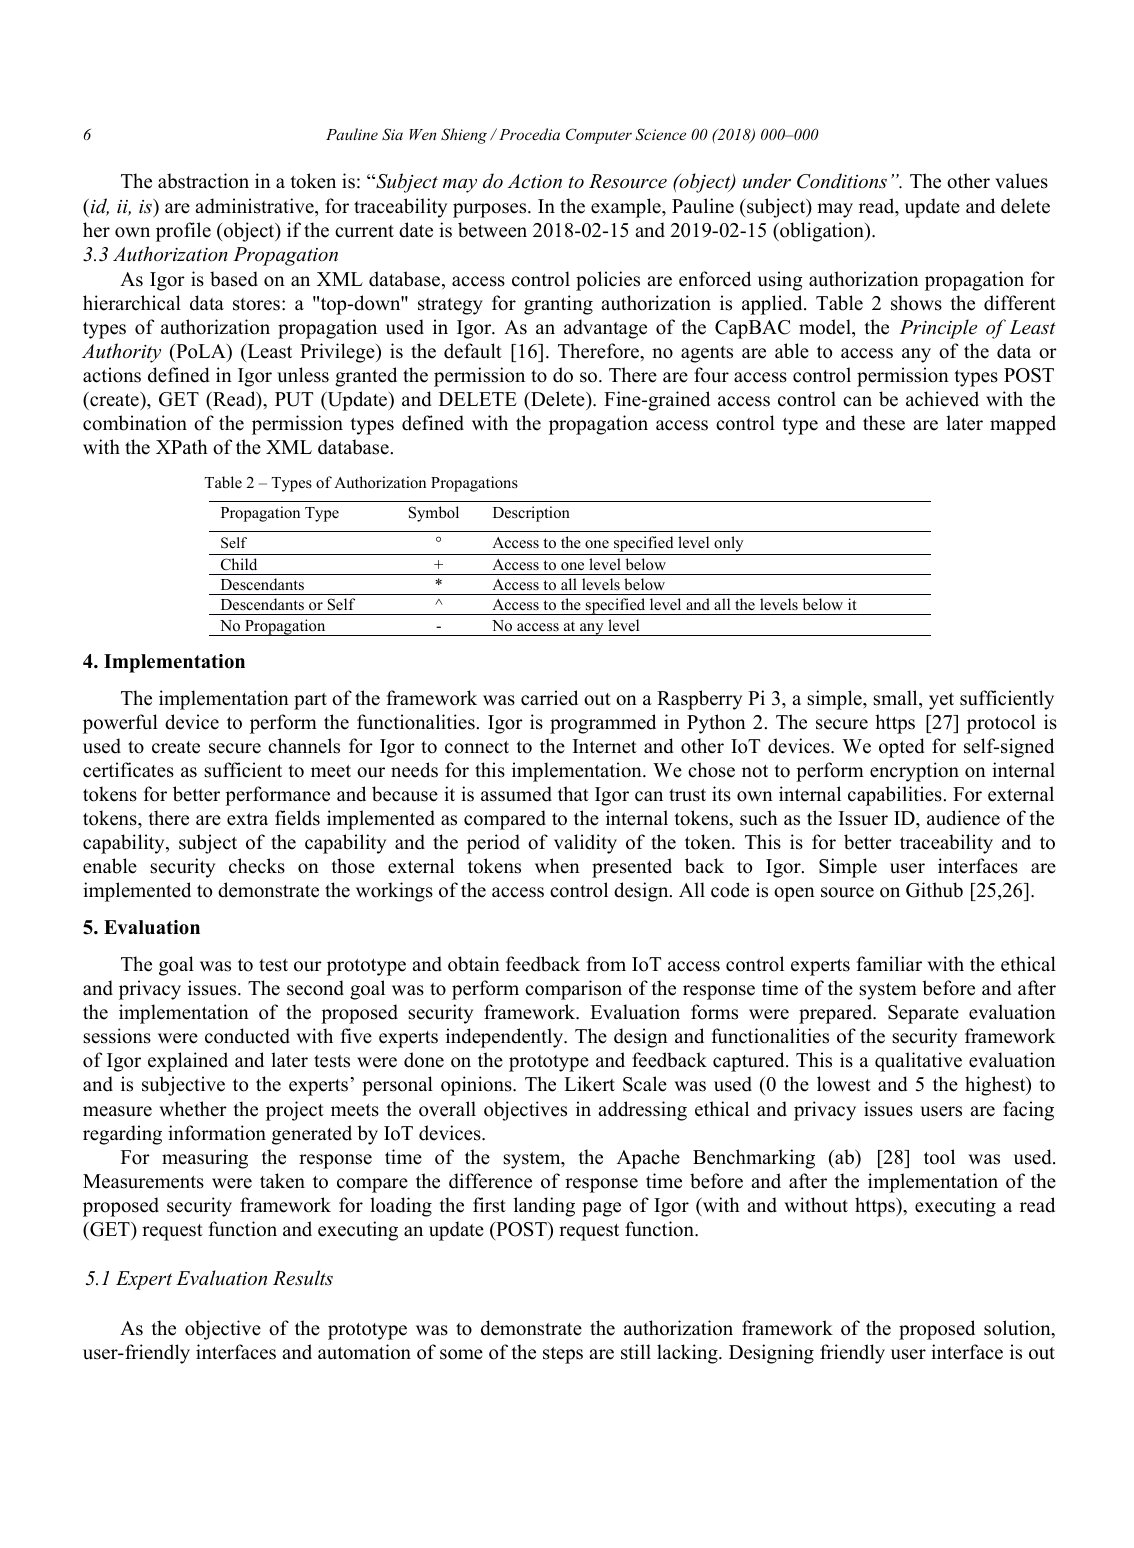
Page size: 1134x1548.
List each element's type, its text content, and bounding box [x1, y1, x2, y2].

table_header Description [481, 502, 931, 531]
list Evaluation [83, 914, 1057, 939]
table_cell Access to one level below [481, 555, 931, 574]
table_cell ° [396, 532, 481, 554]
list Implementation [83, 648, 1057, 673]
table_cell - [396, 615, 481, 634]
text For measuring the response time of the system, the Apache Benchmarking (ab) [28] tool was used. Measurements were taken to compare the difference of response time before and after the implementation of the proposed security framework for loading the first landing page of Igor (with and without https), executing a read (GET) request function and executing an update (POST) request function. [83, 1144, 1057, 1241]
text The goal was to test our prototype and obtain feedback from IoT access control experts familiar with the ethical and privacy issues. The second goal was to perform comparison of the response time of the system before and after the implementation of the proposed security framework. Evaluation forms were prepared. Separate evaluation sessions were conducted with five experts independently. The design and functionalities of the security framework of Igor explained and later tests were done on the prototype and feedback captured. This is a qualitative evaluation and is subjective to the experts’ personal opinions. The Likert Scale was used (0 the lowest and 5 the highest) to measure whether the project meets the overall objectives in addressing ethical and privacy issues users are facing regarding information generated by IoT devices. [83, 952, 1057, 1144]
table_cell Access to the one specified level only [481, 532, 931, 554]
text As Igor is based on an XML database, access control policies are enforced using authorization propagation for hierarchical data stores: a "top-down" strategy for granting authorization is applied. Table 2 shows the different types of authorization propagation used in Igor. As an advantage of the CapBAC model, the Principle of Least Authority (PoLA) (Least Privilege) is the default [16]. Therefore, no agents are able to access any of the data or actions defined in Igor unless granted the permission to do so. There are four access control permission types POST (create), GET (Read), PUT (Update) and DELETE (Delete). Fine-grained access control can be achieved with the combination of the permission types defined with the propagation access control type and these are later mapped with the XPath of the XML database. [83, 267, 1057, 459]
table_cell Self [209, 532, 396, 554]
table_header Propagation Type [209, 502, 396, 531]
text 3.3 Authorization Propagation [83, 242, 1057, 267]
table_cell Access to the specified level and all the levels below it [481, 595, 931, 614]
table_cell Child [209, 555, 396, 574]
table_cell Access to all levels below [481, 575, 931, 594]
table_cell * [396, 575, 481, 594]
table_header Symbol [396, 502, 481, 531]
table_cell + [396, 555, 481, 574]
text Table 2 – Types of Authorization Propagations [204, 472, 1057, 492]
text The implementation part of the framework was carried out on a Raspberry Pi 3, a simple, small, yet sufficiently powerful device to perform the functionalities. Igor is programmed in Python 2. The secure https [27] protocol is used to create secure channels for Igor to connect to the Internet and other IoT devices. We opted for self-signed certificates as sufficient to meet our needs for this implementation. We chose not to perform encryption on internal tokens for better performance and because it is assumed that Igor can trust its own internal capabilities. For external tokens, there are extra fields implemented as compared to the internal tokens, such as the Issuer ID, audience of the capability, subject of the capability and the period of validity of the token. This is for better traceability and to enable security checks on those external tokens when presented back to Igor. Simple user interfaces are implemented to demonstrate the workings of the access control design. All code is open source on Github [25,26]. [83, 686, 1057, 902]
text The abstraction in a token is: “Subject may do Action to Resource (object) under Conditions”. The other values (id, ii, is) are administrative, for traceability purposes. In the example, Pauline (subject) may read, update and delete her own profile (object) if the current date is between 2018-02-15 and 2019-02-15 (obligation). [83, 169, 1057, 242]
table_cell Descendants or Self [209, 595, 396, 614]
table_cell ^ [396, 595, 481, 614]
text 5.1 Expert Evaluation Results [85, 1266, 1057, 1291]
table_cell No Propagation [209, 615, 396, 634]
table_cell No access at any level [481, 615, 931, 634]
table_cell Descendants [209, 575, 396, 594]
